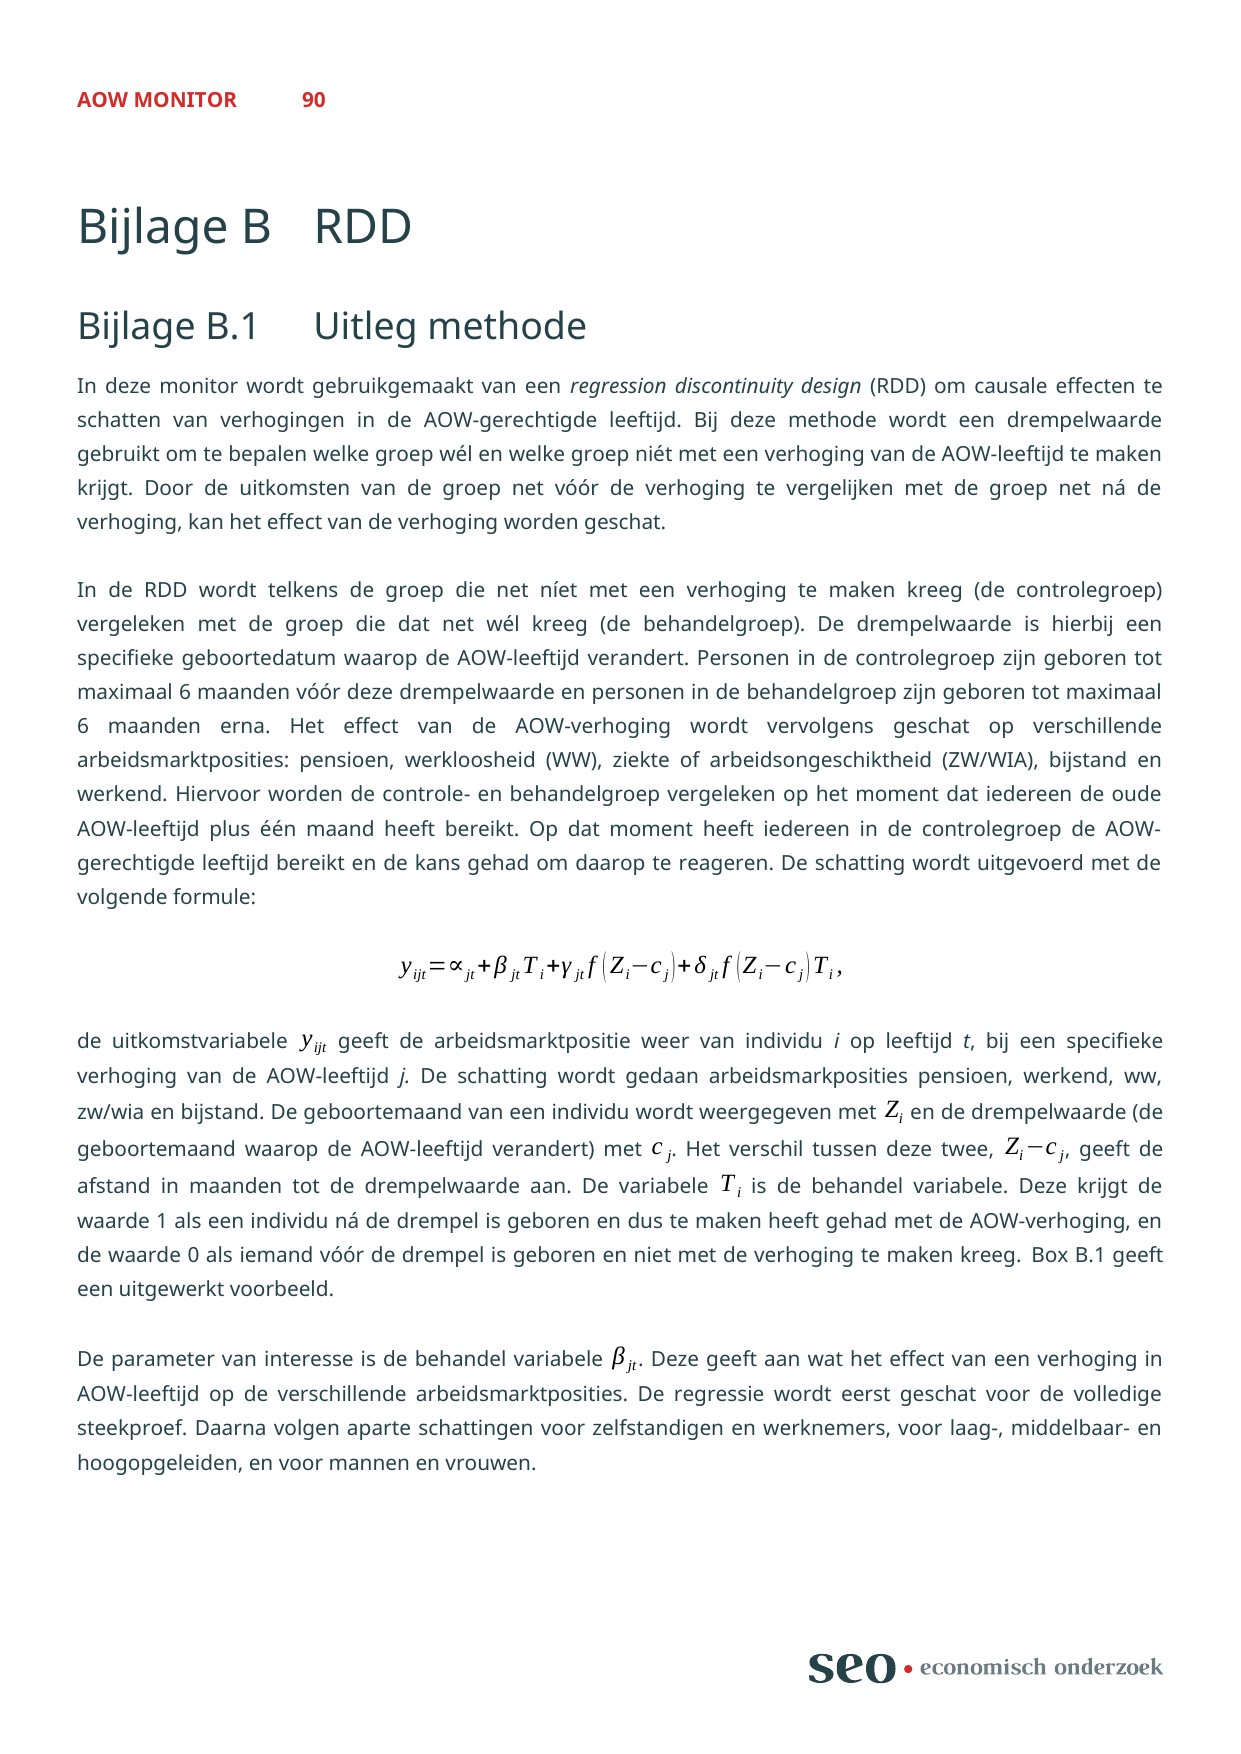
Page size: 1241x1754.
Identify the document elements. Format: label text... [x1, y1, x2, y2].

list De parameter van interesse is de behandel variabele . Deze geeft aan wat het effect van een verhoging in AOW-leeftijd op de verschillende arbeidsmarktposities. De regressie wordt eerst geschat voor de volledige steekproef. Daarna volgen aparte schattingen voor zelfstandigen en werknemers, voor laag-, middelbaar- en hoogopgeleiden, en voor mannen en vrouwen. [77, 1342, 1163, 1476]
text RDD [77, 192, 1163, 257]
list de uitkomstvariabele geeft de arbeidsmarktpositie weer van individu i op leeftijd t, bij een specifieke verhoging van de AOW-leeftijd j. De schatting wordt gedaan arbeidsmarkposities pensioen, werkend, ww, zw/wia en bijstand. De geboortemaand van een individu wordt weergegeven met en de drempelwaarde (de geboortemaand waarop de AOW-leeftijd verandert) met . Het verschil tussen deze twee, , geeft de afstand in maanden tot de drempelwaarde aan. De variabele is de behandel variabele. Deze krijgt de waarde 1 als een individu ná de drempel is geboren en dus te maken heeft gehad met de AOW-verhoging, en de waarde 0 als iemand vóór de drempel is geboren en niet met de verhoging te maken kreeg. Box B.1 geeft een uitgewerkt voorbeeld. [77, 1024, 1163, 1303]
list In deze monitor wordt gebruikgemaakt van een regression discontinuity design (RDD) om causale effecten te schatten van verhogingen in de AOW-gerechtigde leeftijd. Bij deze methode wordt een drempelwaarde gebruikt om te bepalen welke groep wél en welke groep niét met een verhoging van de AOW-leeftijd te maken krijgt. Door de uitkomsten van de groep net vóór de verhoging te vergelijken met de groep net ná de verhoging, kan het effect van de verhoging worden geschat. [77, 371, 1163, 536]
text Uitleg methode [77, 299, 1163, 350]
list In de RDD wordt telkens de groep die net níet met een verhoging te maken kreeg (de controlegroep) vergeleken met de groep die dat net wél kreeg (de behandelgroep). De drempelwaarde is hierbij een specifieke geboortedatum waarop de AOW-leeftijd verandert. Personen in de controlegroep zijn geboren tot maximaal 6 maanden vóór deze drempelwaarde en personen in de behandelgroep zijn geboren tot maximaal 6 maanden erna. Het effect van de AOW-verhoging wordt vervolgens geschat op verschillende arbeidsmarktposities: pensioen, werkloosheid (WW), ziekte of arbeidsongeschiktheid (ZW/WIA), bijstand en werkend. Hiervoor worden de controle- en behandelgroep vergeleken op het moment dat iedereen de oude AOW-leeftijd plus één maand heeft bereikt. Op dat moment heeft iedereen in de controlegroep de AOW-gerechtigde leeftijd bereikt en de kans gehad om daarop te reageren. De schatting wordt uitgevoerd met de volgende formule: [77, 575, 1163, 910]
